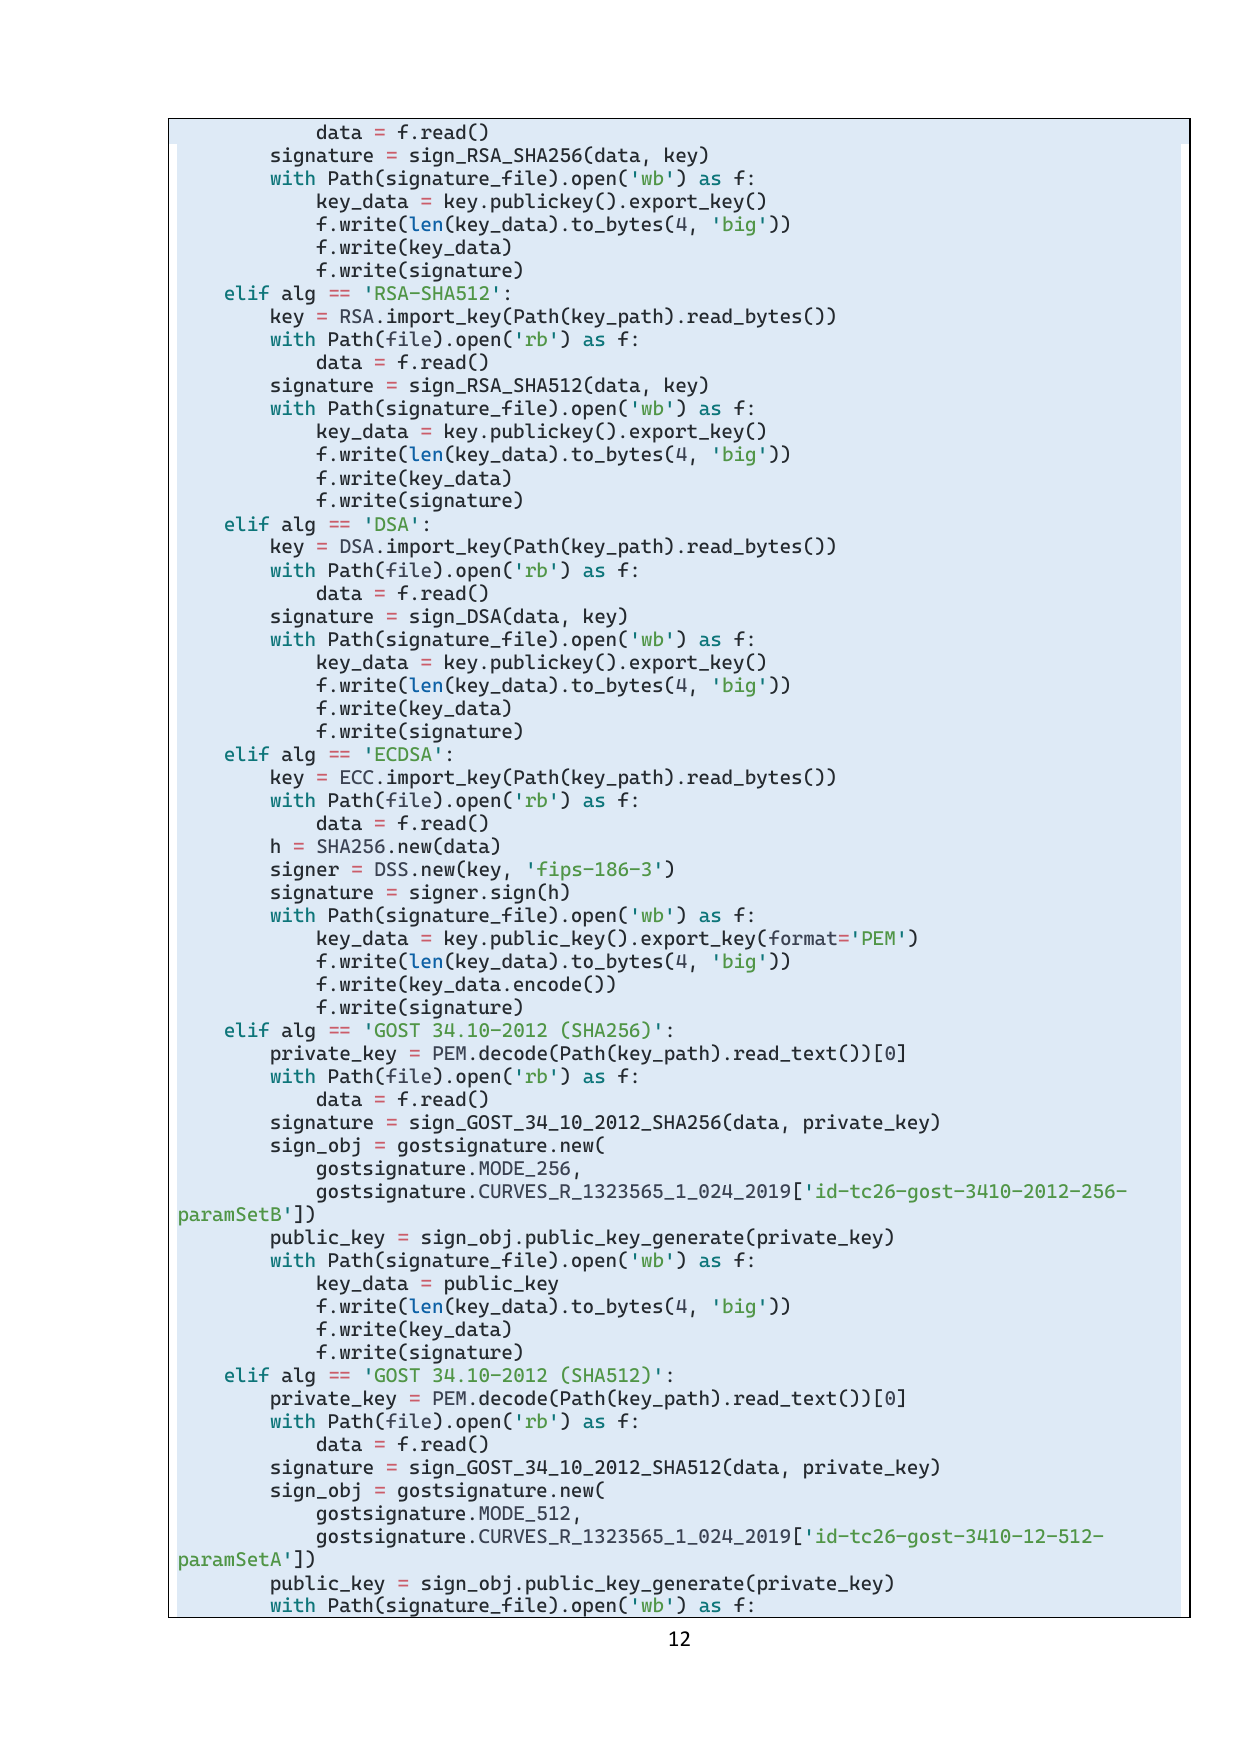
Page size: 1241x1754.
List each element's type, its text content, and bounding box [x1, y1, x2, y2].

text f.write(signature) [177, 259, 1181, 282]
text f.write(signature) [177, 996, 1181, 1019]
text f.write(len(key_data).to_bytes(4, 'big')) [177, 1295, 1181, 1318]
text f.write(key_data.encode()) [177, 973, 1181, 996]
text key = ECC.import_key(Path(key_path).read_bytes()) [177, 766, 1181, 789]
text gostsignature.CURVES_R_1323565_1_024_2019['id-tc26-gost-3410-12-512-paramSetA']) [177, 1526, 1181, 1572]
text with Path(file).open('rb') as f: [177, 1410, 1181, 1433]
text data = f.read() [177, 1088, 1181, 1111]
text signature = sign_RSA_SHA512(data, key) [177, 374, 1181, 397]
text f.write(signature) [177, 489, 1181, 513]
text f.write(key_data) [177, 1318, 1181, 1341]
text h = SHA256.new(data) [177, 835, 1181, 858]
text elif alg == 'ECDSA': [177, 743, 1181, 766]
text data = f.read() [177, 351, 1181, 374]
text f.write(len(key_data).to_bytes(4, 'big')) [177, 443, 1181, 467]
text gostsignature.CURVES_R_1323565_1_024_2019['id-tc26-gost-3410-2012-256-paramSetB']) [177, 1180, 1181, 1226]
text f.write(signature) [177, 720, 1181, 743]
text data = f.read() [177, 812, 1181, 835]
text key_data = public_key [177, 1272, 1181, 1295]
text f.write(len(key_data).to_bytes(4, 'big')) [177, 213, 1181, 236]
text elif alg == 'RSA-SHA512': [177, 282, 1181, 305]
text f.write(signature) [177, 1341, 1181, 1364]
text with Path(signature_file).open('wb') as f: [177, 628, 1181, 651]
text data = f.read() [169, 119, 1189, 144]
text key_data = key.publickey().export_key() [177, 190, 1181, 213]
text sign_obj = gostsignature.new( [177, 1134, 1181, 1157]
text key_data = key.public_key().export_key(format='PEM') [177, 927, 1181, 950]
text gostsignature.MODE_256, [177, 1157, 1181, 1180]
text with Path(signature_file).open('wb') as f: [177, 1249, 1181, 1272]
text elif alg == 'GOST 34.10-2012 (SHA256)': [177, 1019, 1181, 1042]
text with Path(file).open('rb') as f: [177, 1065, 1181, 1088]
text f.write(key_data) [177, 697, 1181, 720]
text with Path(signature_file).open('wb') as f: [177, 904, 1181, 927]
text signature = signer.sign(h) [177, 881, 1181, 904]
text f.write(len(key_data).to_bytes(4, 'big')) [177, 950, 1181, 973]
text signature = sign_GOST_34_10_2012_SHA512(data, private_key) [177, 1456, 1181, 1479]
text public_key = sign_obj.public_key_generate(private_key) [177, 1572, 1181, 1594]
text f.write(key_data) [177, 467, 1181, 489]
text with Path(signature_file).open('wb') as f: [177, 167, 1181, 190]
text sign_obj = gostsignature.new( [177, 1479, 1181, 1502]
text public_key = sign_obj.public_key_generate(private_key) [177, 1226, 1181, 1249]
text elif alg == 'GOST 34.10-2012 (SHA512)': [177, 1364, 1181, 1387]
text with Path(signature_file).open('wb') as f: [177, 1594, 1181, 1617]
text with Path(file).open('rb') as f: [177, 328, 1181, 351]
text data = f.read() [177, 582, 1181, 605]
text signature = sign_DSA(data, key) [177, 605, 1181, 628]
text signature = sign_RSA_SHA256(data, key) [177, 144, 1181, 167]
text with Path(file).open('rb') as f: [177, 789, 1181, 812]
text elif alg == 'DSA': [177, 513, 1181, 536]
text key = DSA.import_key(Path(key_path).read_bytes()) [177, 536, 1181, 559]
text private_key = PEM.decode(Path(key_path).read_text())[0] [177, 1042, 1181, 1065]
text gostsignature.MODE_512, [177, 1502, 1181, 1526]
text with Path(signature_file).open('wb') as f: [177, 397, 1181, 421]
text private_key = PEM.decode(Path(key_path).read_text())[0] [177, 1387, 1181, 1410]
text f.write(len(key_data).to_bytes(4, 'big')) [177, 674, 1181, 697]
text key_data = key.publickey().export_key() [177, 421, 1181, 443]
text signer = DSS.new(key, 'fips-186-3') [177, 858, 1181, 881]
text key = RSA.import_key(Path(key_path).read_bytes()) [177, 305, 1181, 328]
text with Path(file).open('rb') as f: [177, 559, 1181, 582]
text f.write(key_data) [177, 236, 1181, 259]
text data = f.read() [177, 1433, 1181, 1456]
text key_data = key.publickey().export_key() [177, 651, 1181, 674]
text signature = sign_GOST_34_10_2012_SHA256(data, private_key) [177, 1111, 1181, 1134]
